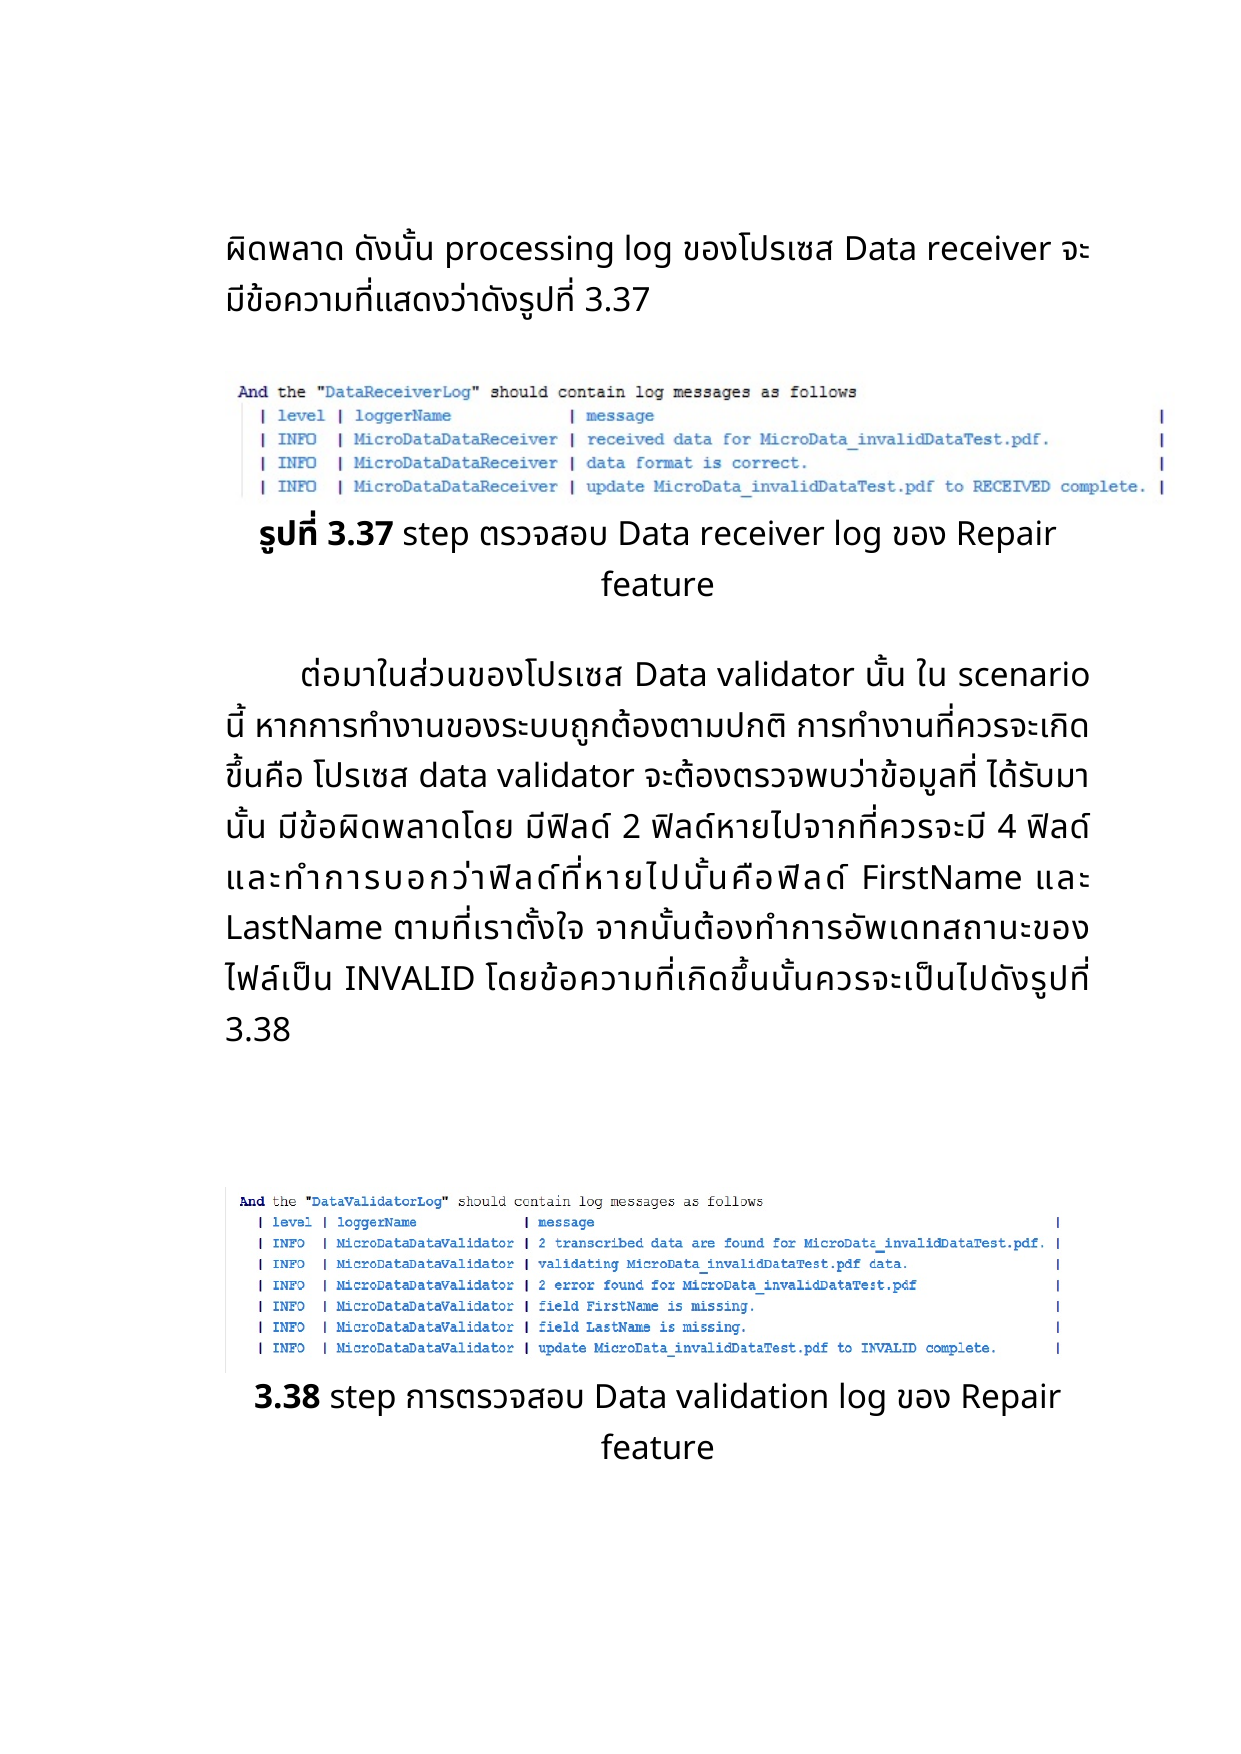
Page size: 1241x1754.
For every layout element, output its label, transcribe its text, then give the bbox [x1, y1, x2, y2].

picture [225, 371, 1175, 510]
text รูปที่ 3.37 step ตรวจสอบ Data receiver log ของ Repair feature [225, 510, 1090, 606]
picture [225, 1187, 1091, 1373]
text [225, 225, 1090, 326]
text 3.38 step การตรวจสอบ Data validation log ของ Repair feature [225, 1373, 1090, 1469]
text ต่อมาในส่วนของโปรเซส Data validator นั้น ใน scenario นี้ หากการทำงานของระบบถูกต้องตามปกติ การทำงานที่ควรจะเกิดขึ้นคือ โปรเซส data validator จะต้องตรวจพบว่าข้อมูลที่ ได้รับมานั้น มีข้อผิดพลาดโดย มีฟิลด์ 2 ฟิลด์หายไปจากที่ควรจะมี 4 ฟิลด์ และทำการบอกว่าฟิลด์ที่หายไปนั้นคือฟิลด์ FirstName และ LastName ตามที่เราตั้งใจ จากนั้นต้องทำการอัพเดทสถานะของไฟล์เป็น INVALID โดยข้อความที่เกิดขึ้นนั้นควรจะเป็นไปดังรูปที่ 3.38 [225, 651, 1090, 1051]
